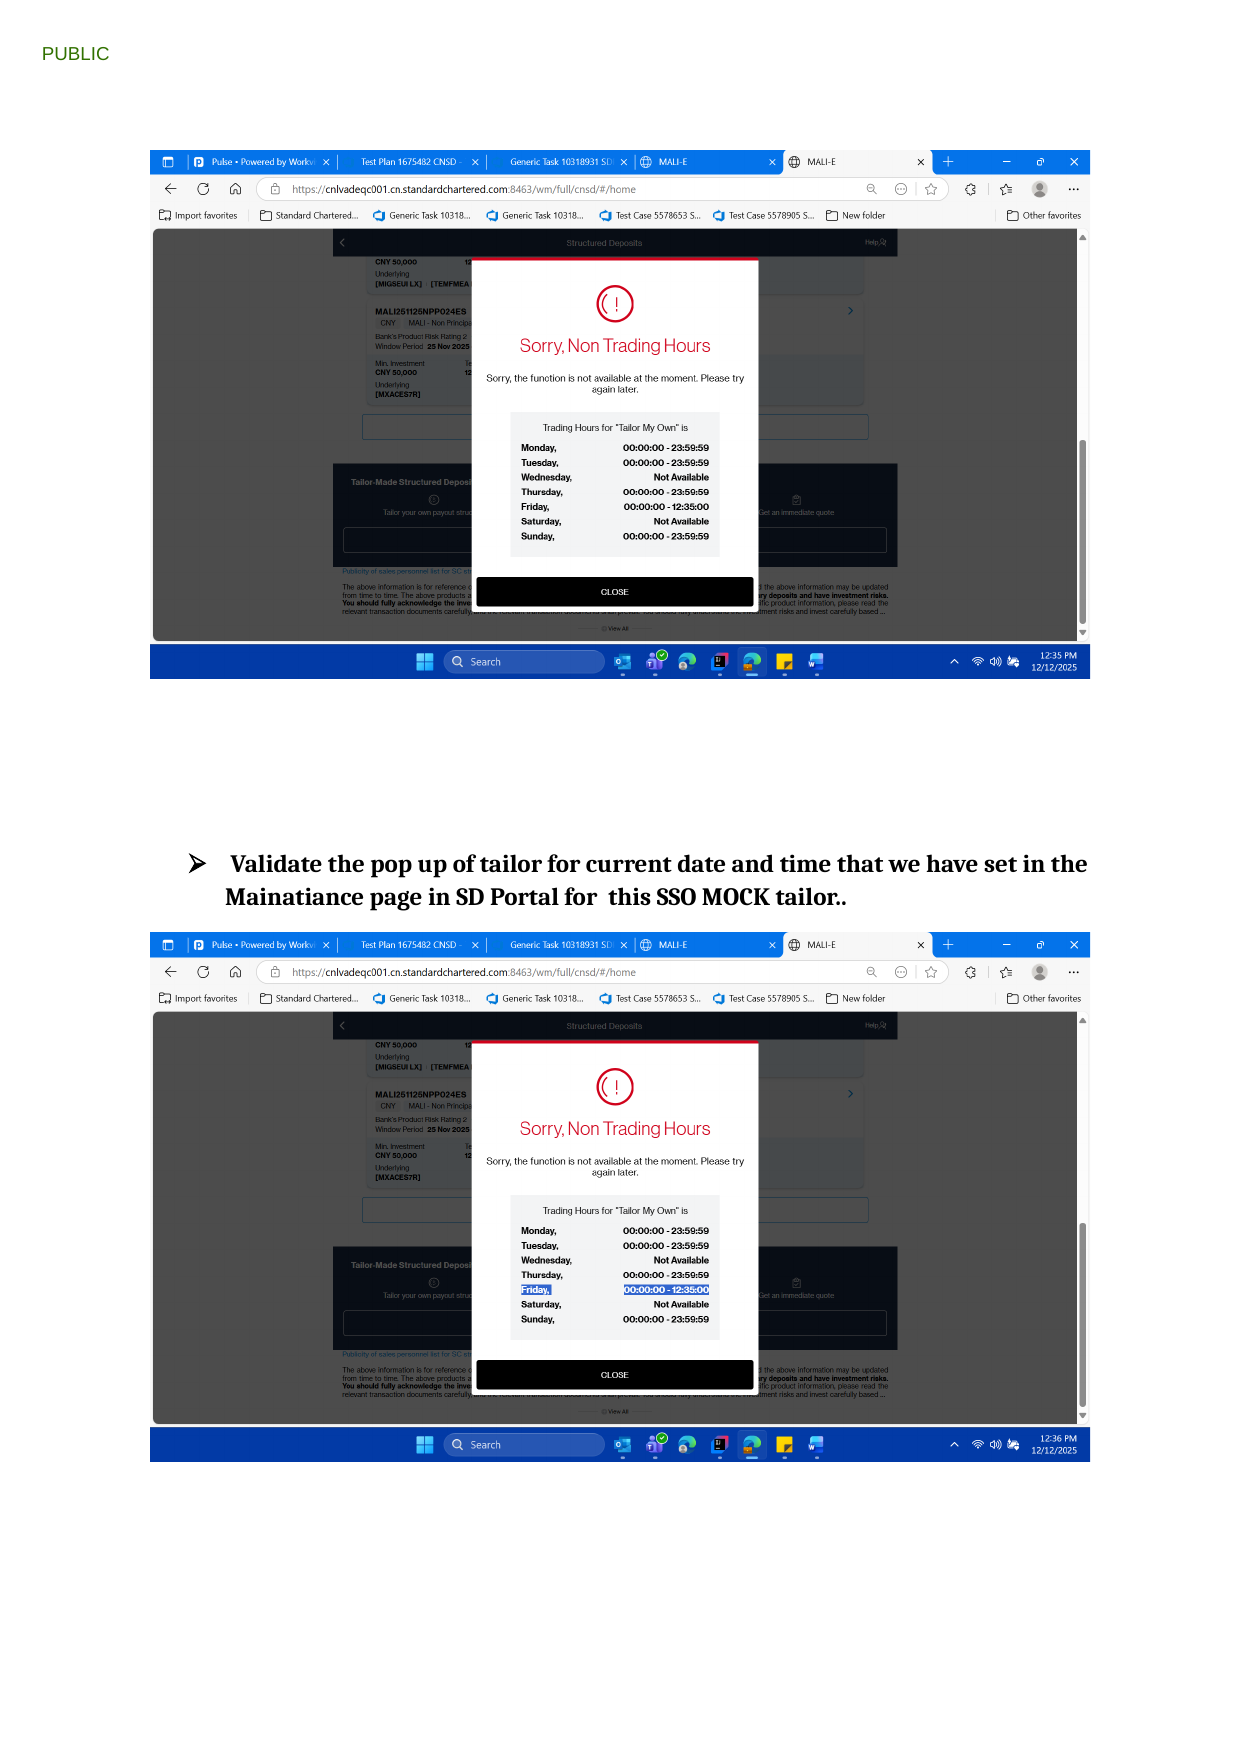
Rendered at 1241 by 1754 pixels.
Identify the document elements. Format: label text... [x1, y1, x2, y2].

picture [150, 932, 1091, 1462]
list Validate the pop up of tailor for current date and time that we have set in the Mainatiance page in SD Portal for this SSO MOCK tailor.. [187, 850, 1090, 911]
picture [150, 150, 1091, 679]
